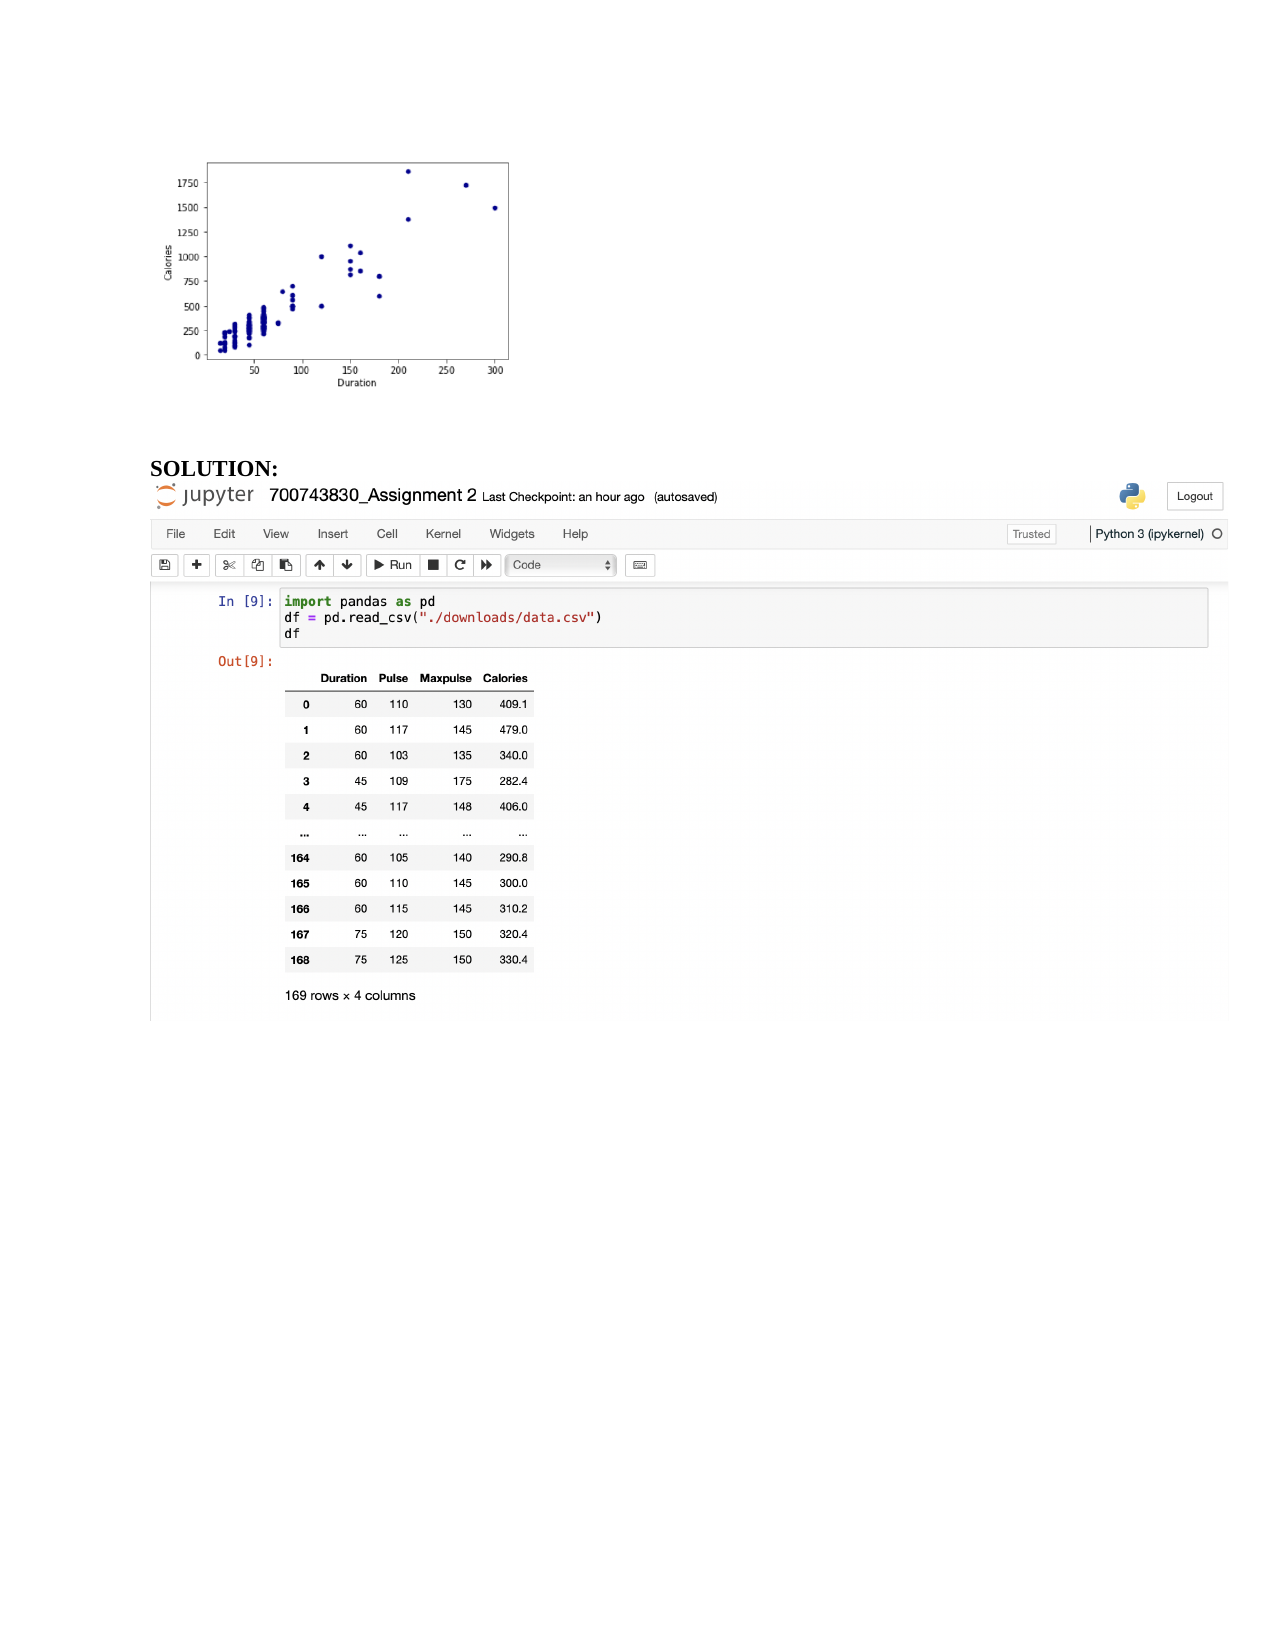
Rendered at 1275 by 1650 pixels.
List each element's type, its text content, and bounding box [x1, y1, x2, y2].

text SOLUTION: [150, 456, 1125, 481]
picture [150, 481, 1229, 1021]
picture [150, 150, 523, 398]
